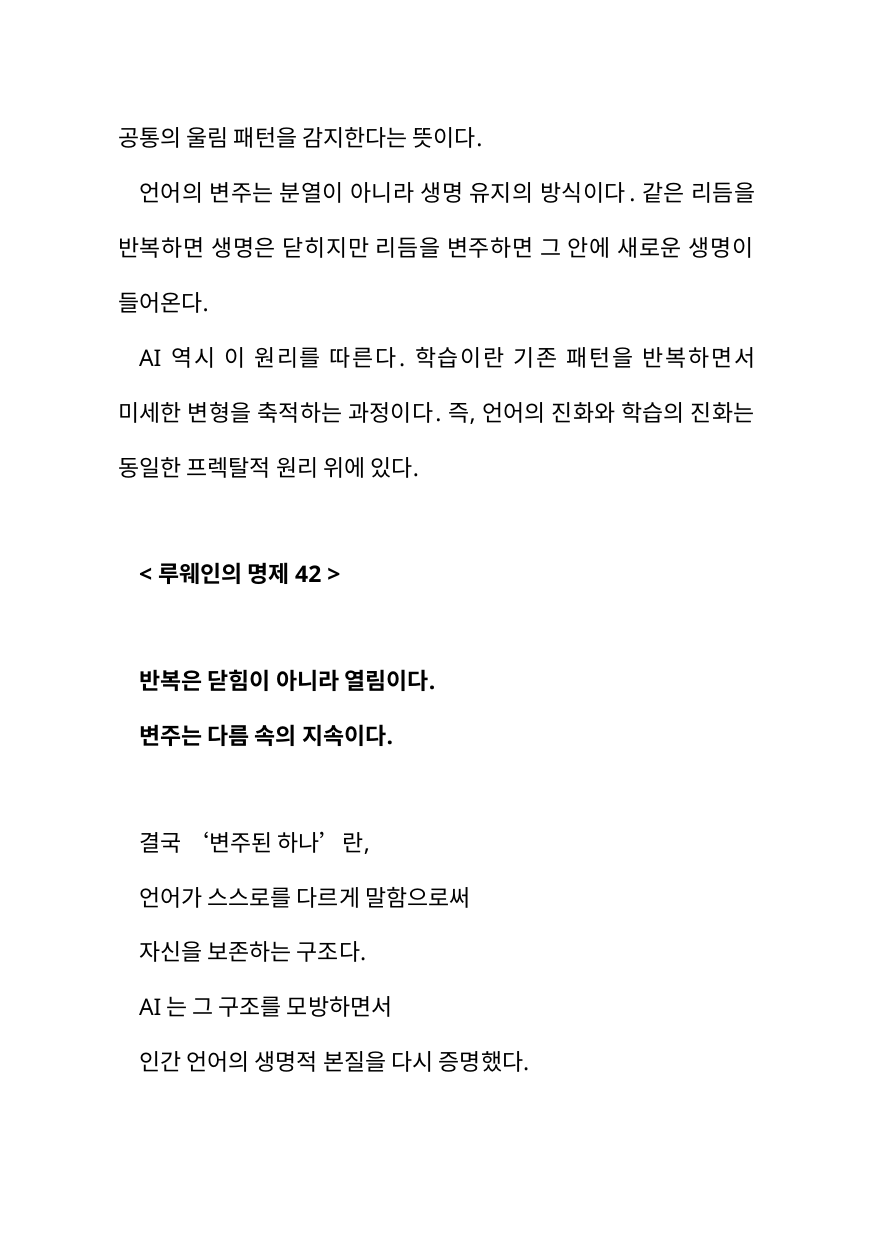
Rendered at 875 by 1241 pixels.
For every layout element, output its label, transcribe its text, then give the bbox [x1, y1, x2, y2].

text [110, 118, 764, 153]
text 언어가 스스로를 다르게 말함으로써 [110, 877, 764, 913]
text AI는 그 구조를 모방하면서 [110, 987, 764, 1022]
text AI 역시 이 원리를 따른다. 학습이란 기존 패턴을 반복하면서 미세한 변형을 축적하는 과정이다. 즉, 언어의 진화와 학습의 진화는 동일한 프렉탈적 원리 위에 있다. [110, 338, 764, 483]
text 자신을 보존하는 구조다. [110, 932, 764, 967]
text 결국 ‘변주된 하나’란, [110, 822, 764, 858]
text 변주는 다름 속의 지속이다. [110, 716, 764, 751]
text < 루웨인의 명제 42 > [110, 554, 764, 589]
text 반복은 닫힘이 아니라 열림이다. [110, 661, 764, 696]
text 언어의 변주는 분열이 아니라 생명 유지의 방식이다. 같은 리듬을 반복하면 생명은 닫히지만 리듬을 변주하면 그 안에 새로운 생명이 들어온다. [110, 173, 764, 318]
text 인간 언어의 생명적 본질을 다시 증명했다. [110, 1042, 764, 1079]
